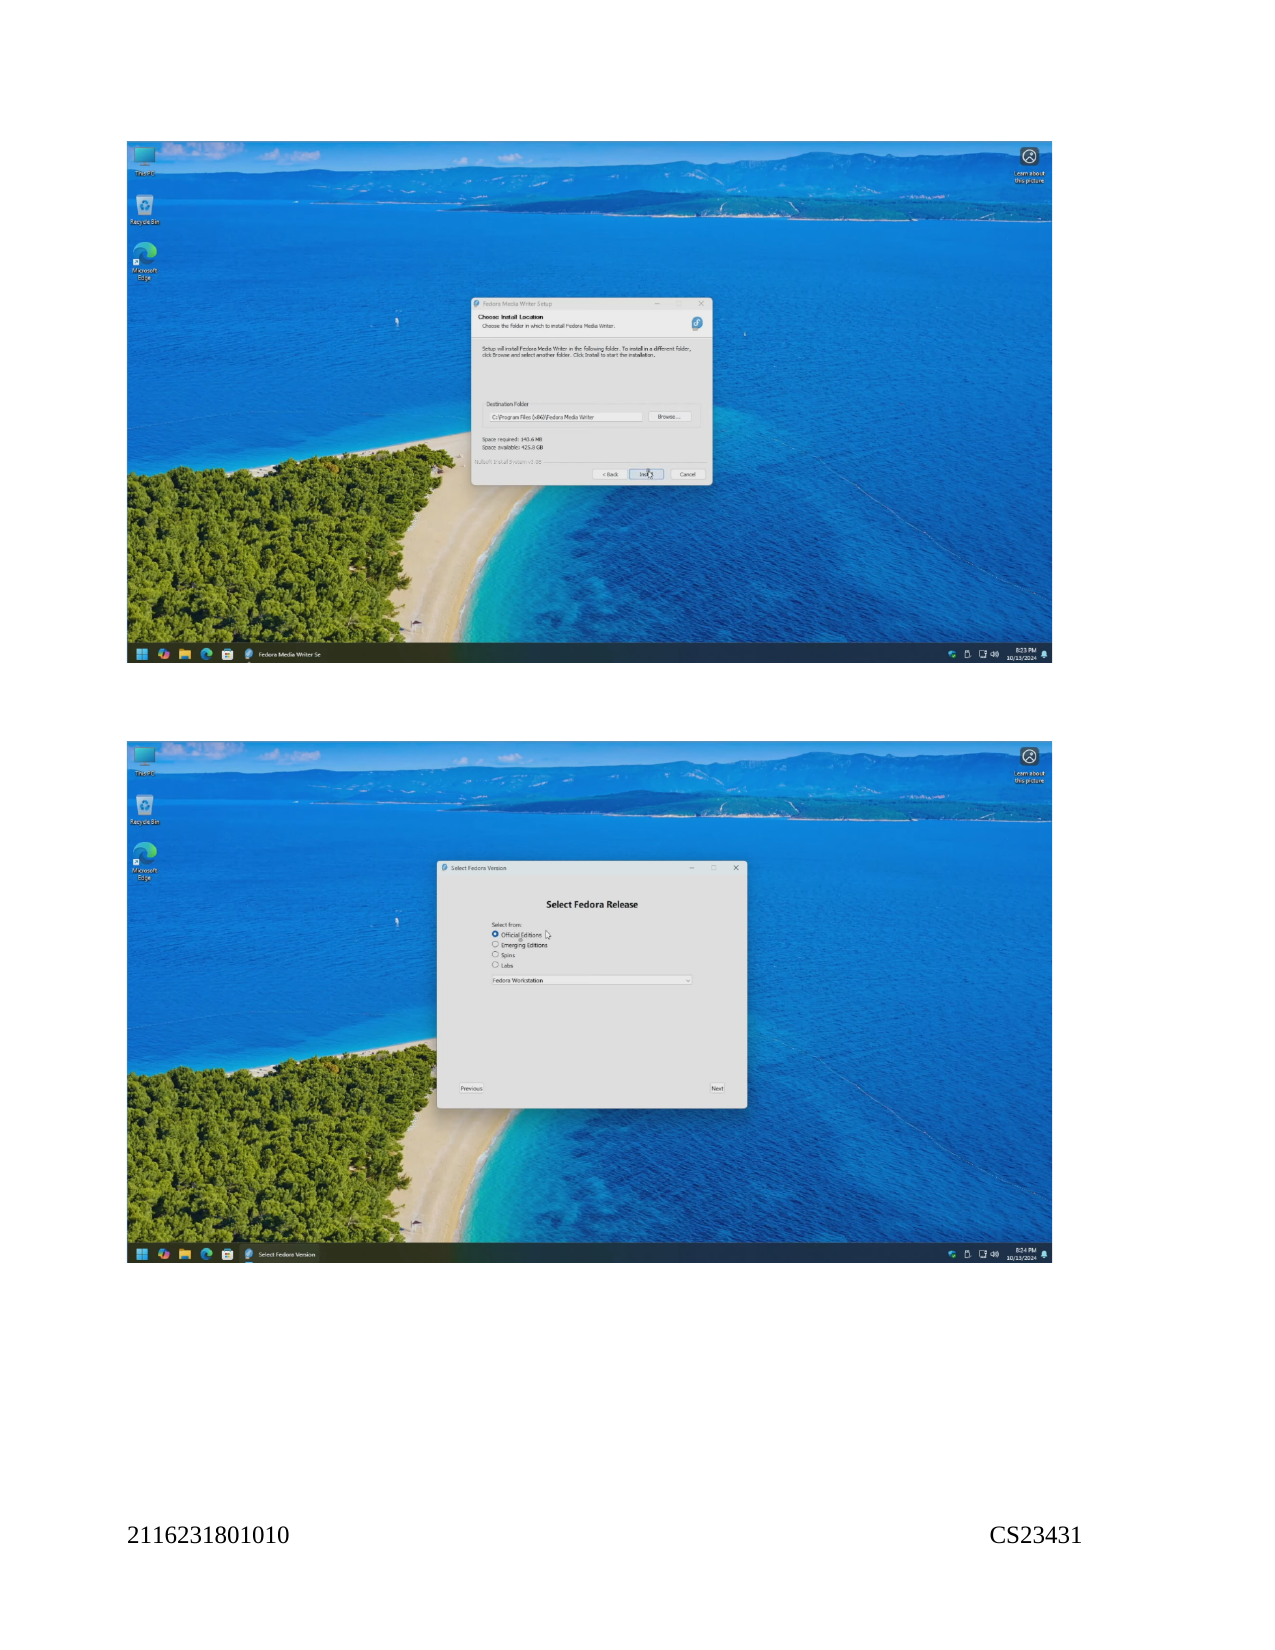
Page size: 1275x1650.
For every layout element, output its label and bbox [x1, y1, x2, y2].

picture [126, 141, 1053, 663]
picture [126, 741, 1053, 1263]
